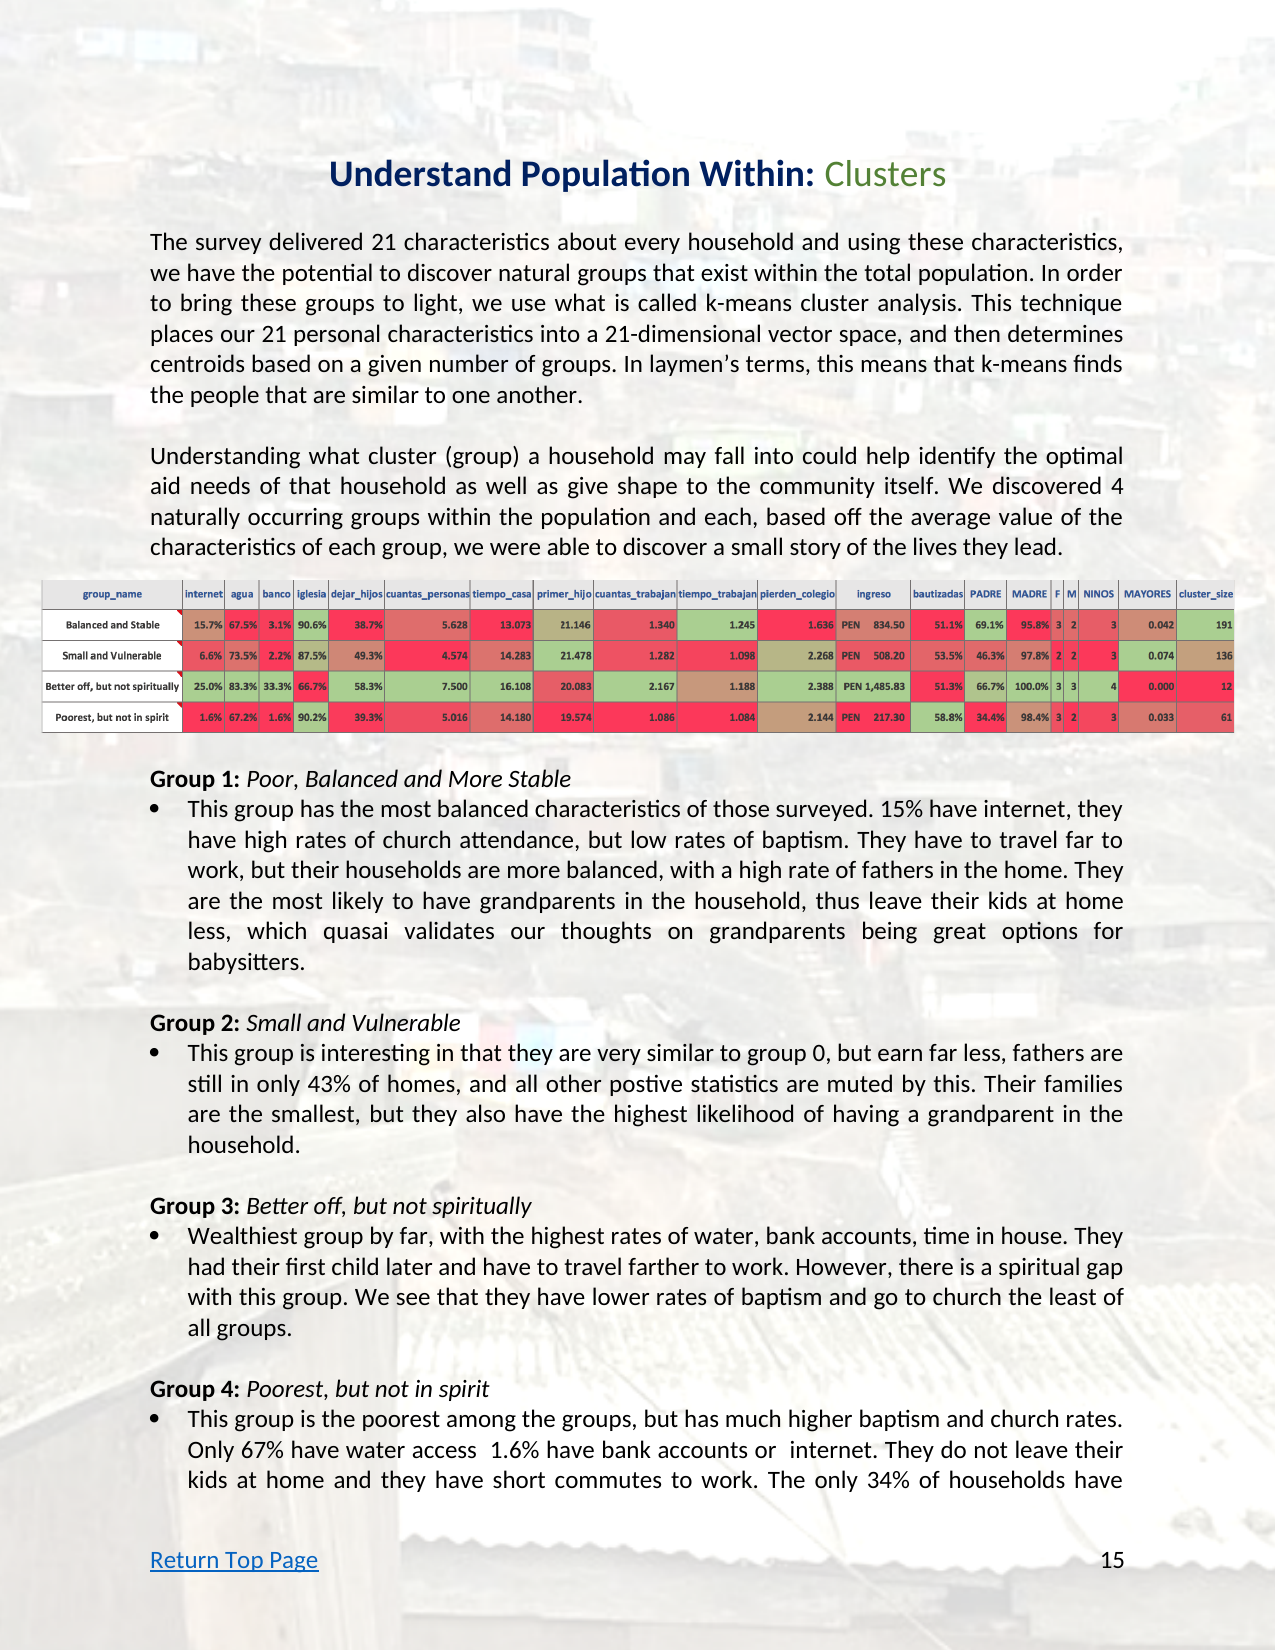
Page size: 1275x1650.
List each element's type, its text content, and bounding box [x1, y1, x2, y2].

list This group has the most balanced characteristics of those surveyed. 15% have internet, they have high rates of church attendance, but low rates of baptism. They have to travel far to work, but their households are more balanced, with a high rate of fathers in the home. They are the most likely to have grandparents in the household, thus leave their kids at home less, which quasai validates our thoughts on grandparents being great options for babysitters. [150, 793, 1125, 976]
text Group 3: Better off, but not spiritually [150, 1190, 1125, 1221]
text Group 4: Poorest, but not in spirit [150, 1373, 1125, 1404]
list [150, 1404, 1125, 1495]
picture [40, 580, 1235, 733]
list This group is interesting in that they are very similar to group 0, but earn far less, fathers are still in only 43% of homes, and all other postive statistics are muted by this. Their families are the smallest, but they also have the highest likelihood of having a grandparent in the household. [150, 1037, 1125, 1159]
text Group 2: Small and Vulnerable [150, 1007, 1125, 1037]
text Understanding what cluster (group) a household may fall into could help identify the optimal aid needs of that household as well as give shape to the community itself. We discovered 4 naturally occurring groups within the population and each, based off the average value of the characteristics of each group, we were able to discover a small story of the lives they lead. [150, 440, 1125, 562]
text Understand Population Within: Clusters [150, 150, 1125, 196]
text Group 1: Poor, Balanced and More Stable [150, 763, 1125, 793]
text The survey delivered 21 characteristics about every household and using these characteristics, we have the potential to discover natural groups that exist within the total population. In order to bring these groups to light, we use what is called k-means cluster analysis. This technique places our 21 personal characteristics into a 21-dimensional vector space, and then determines centroids based on a given number of groups. In laymen’s terms, this means that k-means finds the people that are similar to one another. [150, 226, 1125, 409]
list Wealthiest group by far, with the highest rates of water, bank accounts, time in house. They had their first child later and have to travel farther to work. However, there is a spiritual gap with this group. We see that they have lower rates of baptism and go to church the least of all groups. [150, 1221, 1125, 1343]
